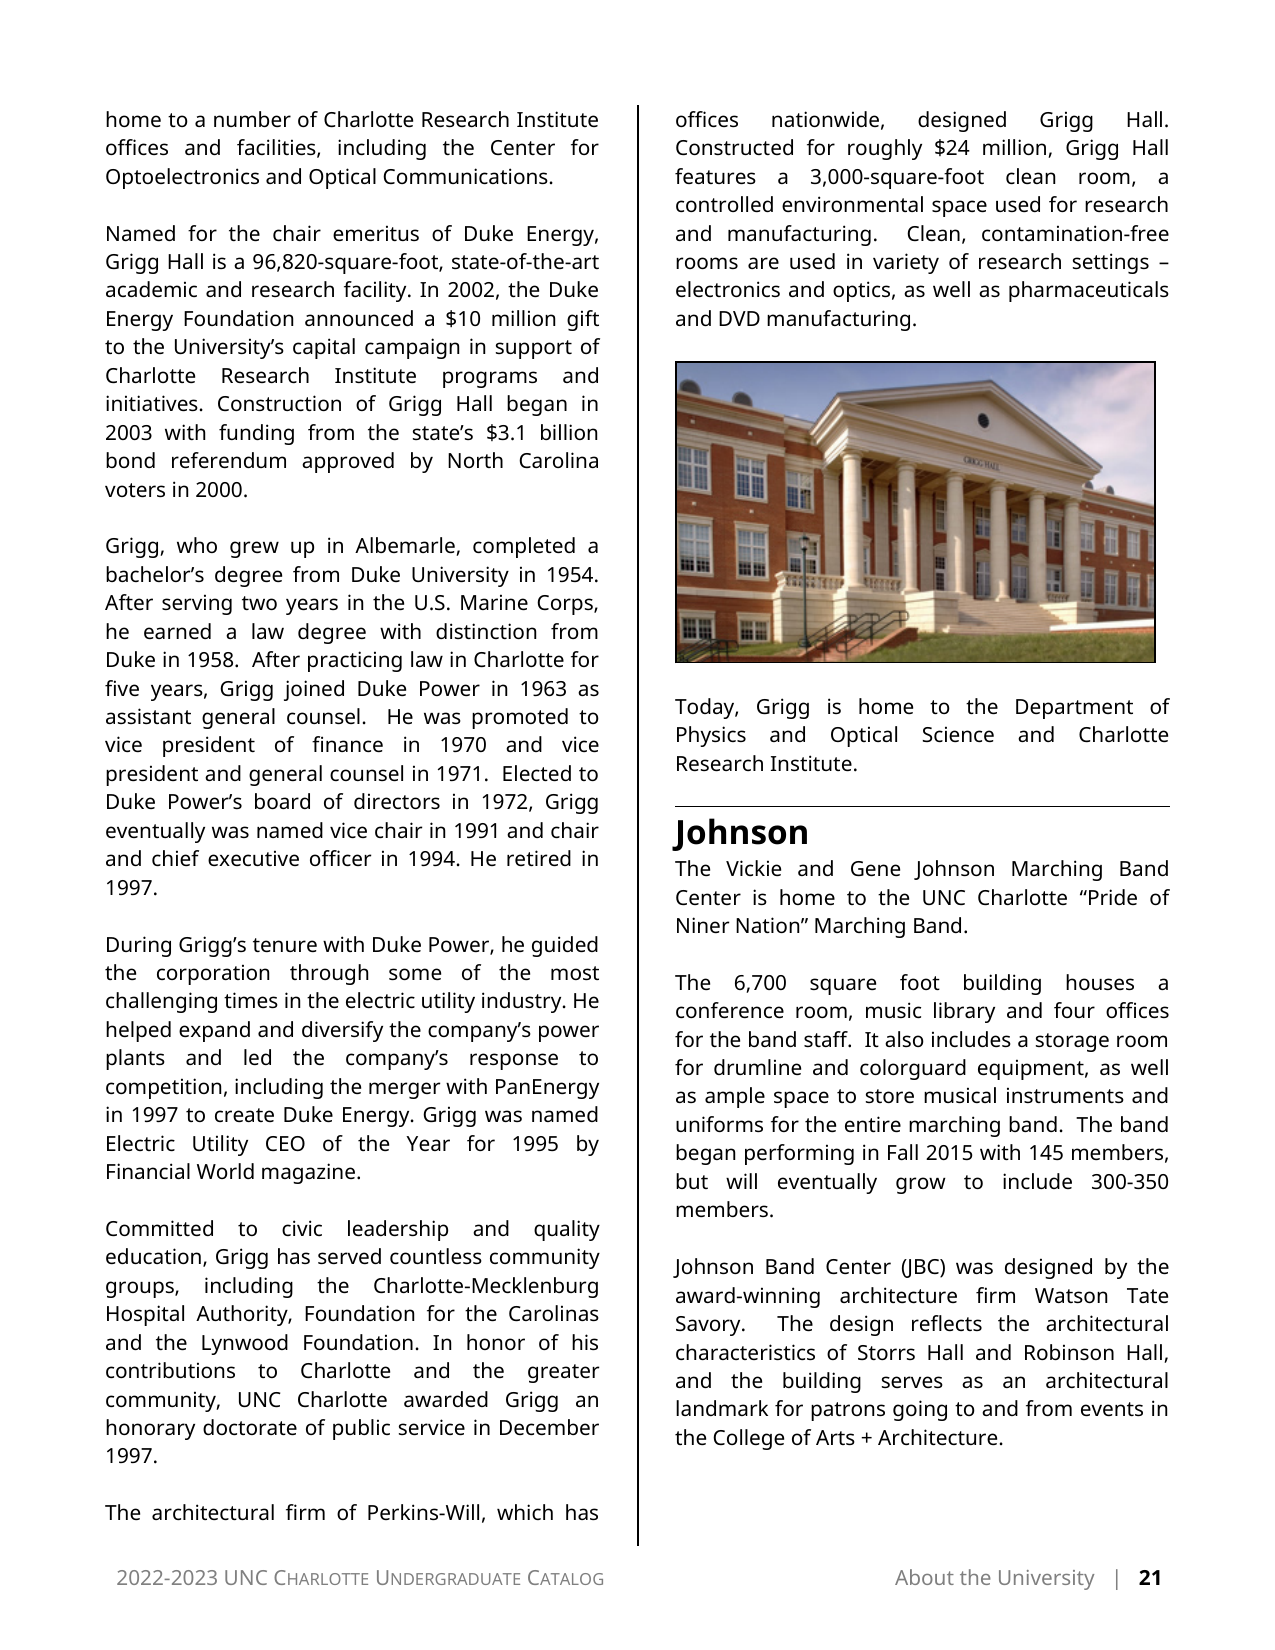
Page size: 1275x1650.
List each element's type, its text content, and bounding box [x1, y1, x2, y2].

text Today, Grigg is home to the Department of Physics and Optical Science and Charlotte Research Institute. [675, 692, 1170, 777]
picture [677, 363, 1154, 662]
text Committed to civic leadership and quality education, Grigg has served countless community groups, including the Charlotte-Mecklenburg Hospital Authority, Foundation for the Carolinas and the Lynwood Foundation. In honor of his contributions to Charlotte and the greater community, UNC Charlotte awarded Grigg an honorary doctorate of public service in December 1997. [105, 1214, 600, 1470]
text The architectural firm of Perkins-Will, which has offices nationwide, designed Grigg Hall. Constructed for roughly $24 million, Grigg Hall features a 3,000-square-foot clean room, a controlled environmental space used for research and manufacturing. Clean, contamination-free rooms are used in variety of research settings – electronics and optics, as well as pharmaceuticals and DVD manufacturing. [675, 105, 1170, 332]
text Johnson [675, 807, 1170, 854]
text During Grigg’s tenure with Duke Power, he guided the corporation through some of the most challenging times in the electric utility industry. He helped expand and diversify the company’s power plants and led the company’s response to competition, including the merger with PanEnergy in 1997 to create Duke Energy. Grigg was named Electric Utility CEO of the Year for 1995 by Financial World magazine. [105, 930, 600, 1186]
text The Vickie and Gene Johnson Marching Band Center is home to the UNC Charlotte “Pride of Niner Nation” Marching Band. [675, 854, 1170, 939]
text The 6,700 square foot building houses a conference room, music library and four offices for the band staff. It also includes a storage room for drumline and colorguard equipment, as well as ample space to store musical instruments and uniforms for the entire marching band. The band began performing in Fall 2015 with 145 members, but will eventually grow to include 300-350 members. [675, 968, 1170, 1224]
text Grigg, who grew up in Albemarle, completed a bachelor’s degree from Duke University in 1954. After serving two years in the U.S. Marine Corps, he earned a law degree with distinction from Duke in 1958. After practicing law in Charlotte for five years, Grigg joined Duke Power in 1963 as assistant general counsel. He was promoted to vice president of finance in 1970 and vice president and general counsel in 1971. Elected to Duke Power’s board of directors in 1972, Grigg eventually was named vice chair in 1991 and chair and chief executive officer in 1994. He retired in 1997. [105, 532, 600, 901]
text Named for the chair emeritus of Duke Energy, Grigg Hall is a 96,820-square-foot, state-of-the-art academic and research facility. In 2002, the Duke Energy Foundation announced a $10 million gift to the University’s capital campaign in support of Charlotte Research Institute programs and initiatives. Construction of Grigg Hall began in 2003 with funding from the state’s $3.1 billion bond referendum approved by North Carolina voters in 2000. [105, 219, 600, 503]
text Johnson Band Center (JBC) was designed by the award-winning architecture firm Watson Tate Savory. The design reflects the architectural characteristics of Storrs Hall and Robinson Hall, and the building serves as an architectural landmark for patrons going to and from events in the College of Arts + Architecture. [675, 1252, 1170, 1451]
